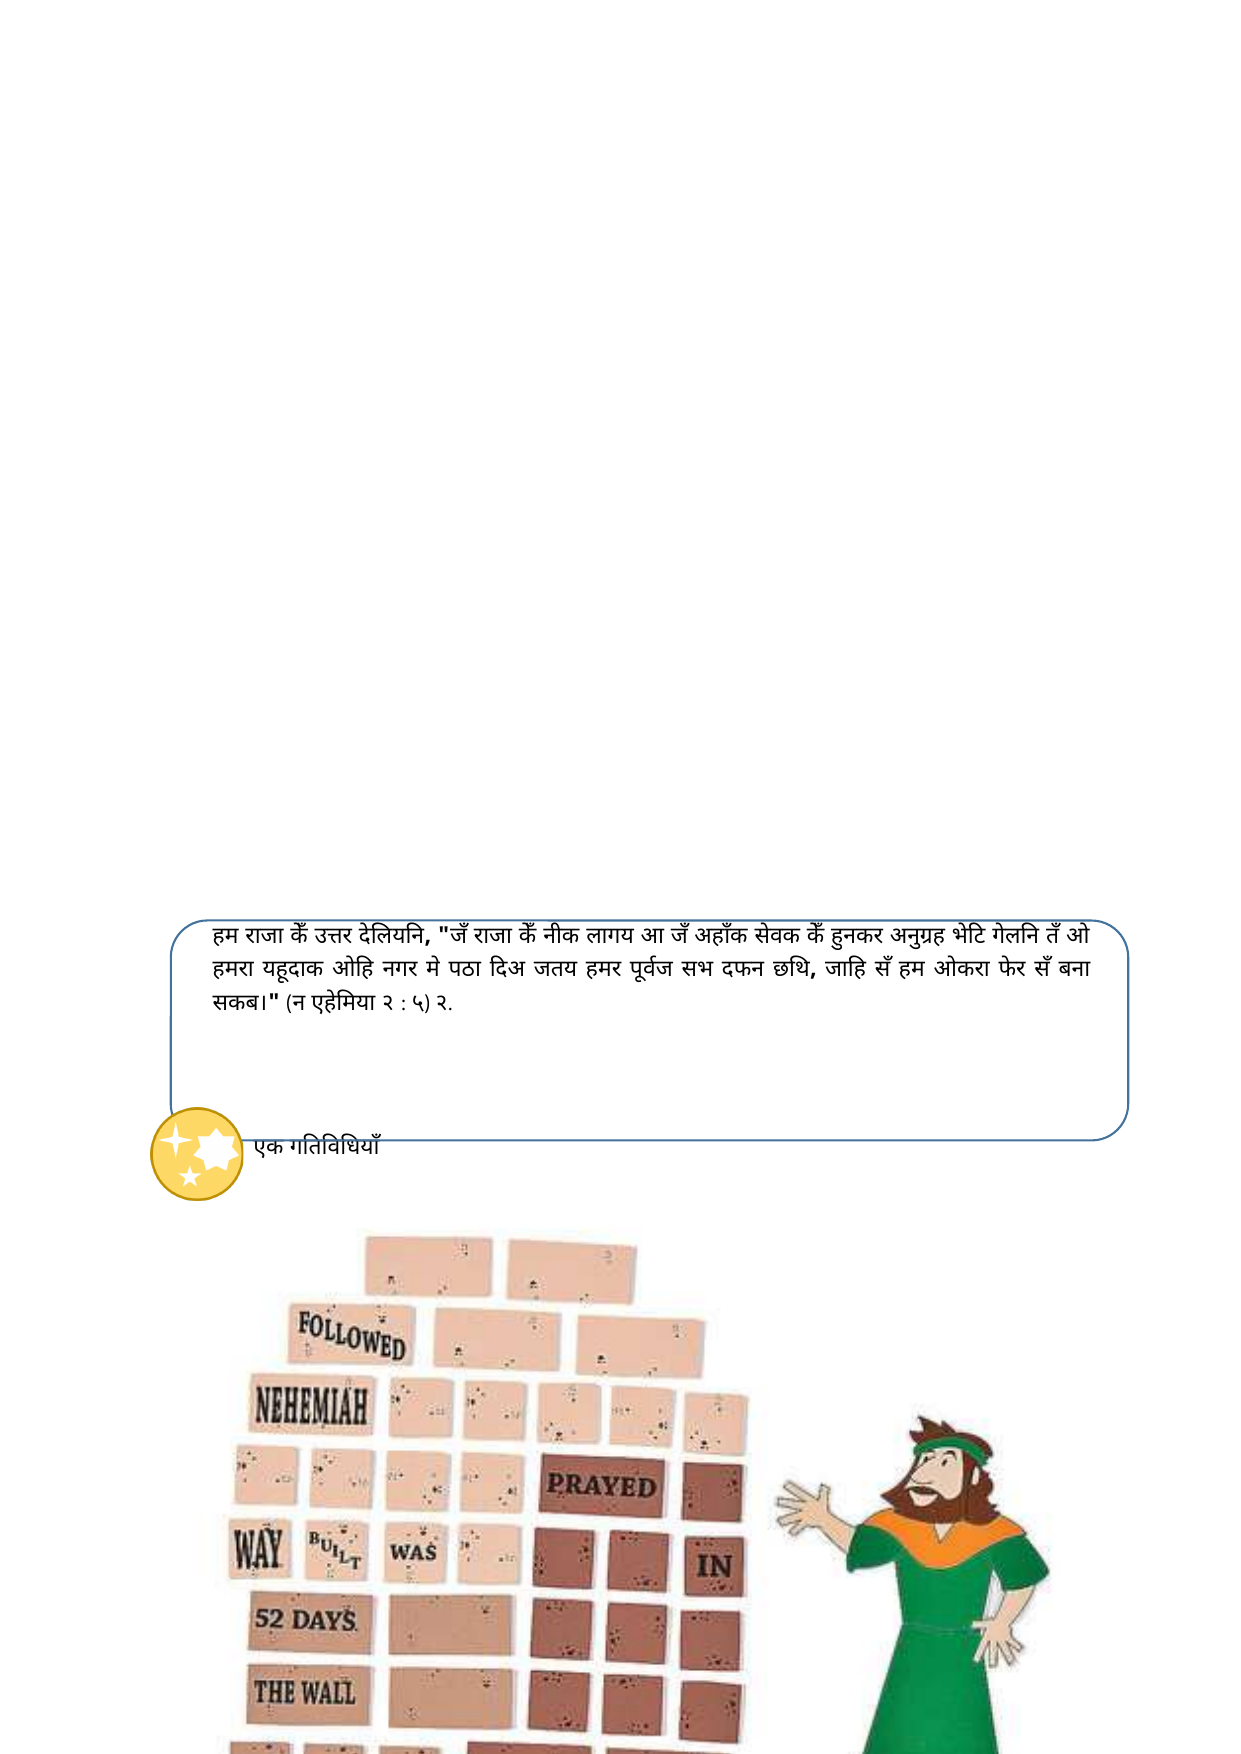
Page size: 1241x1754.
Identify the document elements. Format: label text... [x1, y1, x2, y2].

picture [155, 1216, 1091, 1754]
picture [150, 1107, 244, 1201]
text हम राजा केँ उत्तर देलियनि, "जँ राजा केँ नीक लागय आ जँ अहाँक सेवक केँ हुनकर अनुग्रह भेटि गेलनि तँ ओ हमरा यहूदाक ओहि नगर मे पठा दिअ जतय हमर पूर्वज सभ दफन छथि, जाहि सँ हम ओकरा फेर सँ बना सकब।" (न एहेमिया २ : ५) २. [212, 922, 1090, 1019]
text एक गतिविधियाँ [244, 1142, 1090, 1159]
